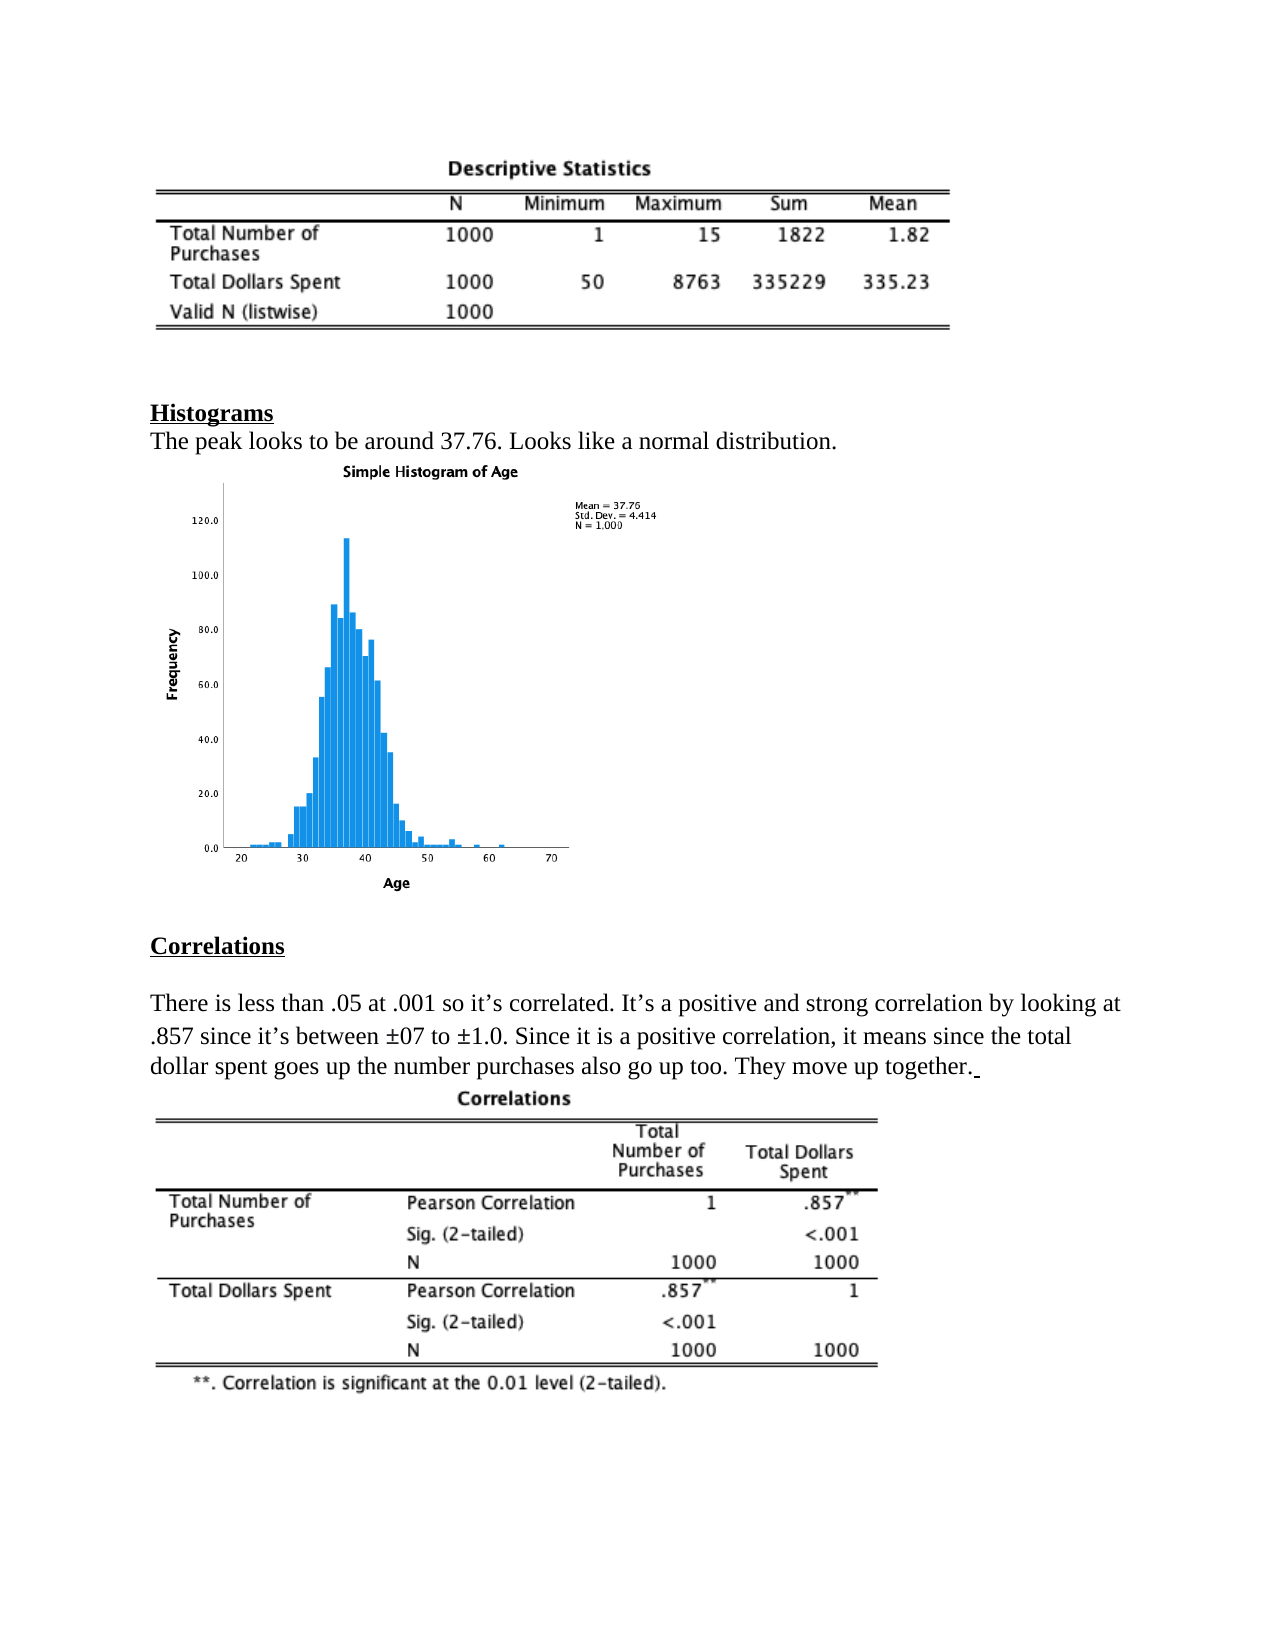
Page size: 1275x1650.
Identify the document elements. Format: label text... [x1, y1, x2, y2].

picture [150, 1080, 884, 1403]
text There is less than .05 at .001 so it’s correlated. It’s a positive and strong correlation by looking at .857 since it’s between ±07 to ±1.0. Since it is a positive correlation, it means since the total dollar spent goes up the number purchases also go up too. They move up together. [150, 960, 1125, 1080]
picture [150, 455, 709, 903]
text Correlations [150, 931, 1125, 960]
text Histograms The peak looks to be around 37.76. Looks like a normal distribution. [150, 398, 1125, 455]
picture [150, 150, 961, 341]
